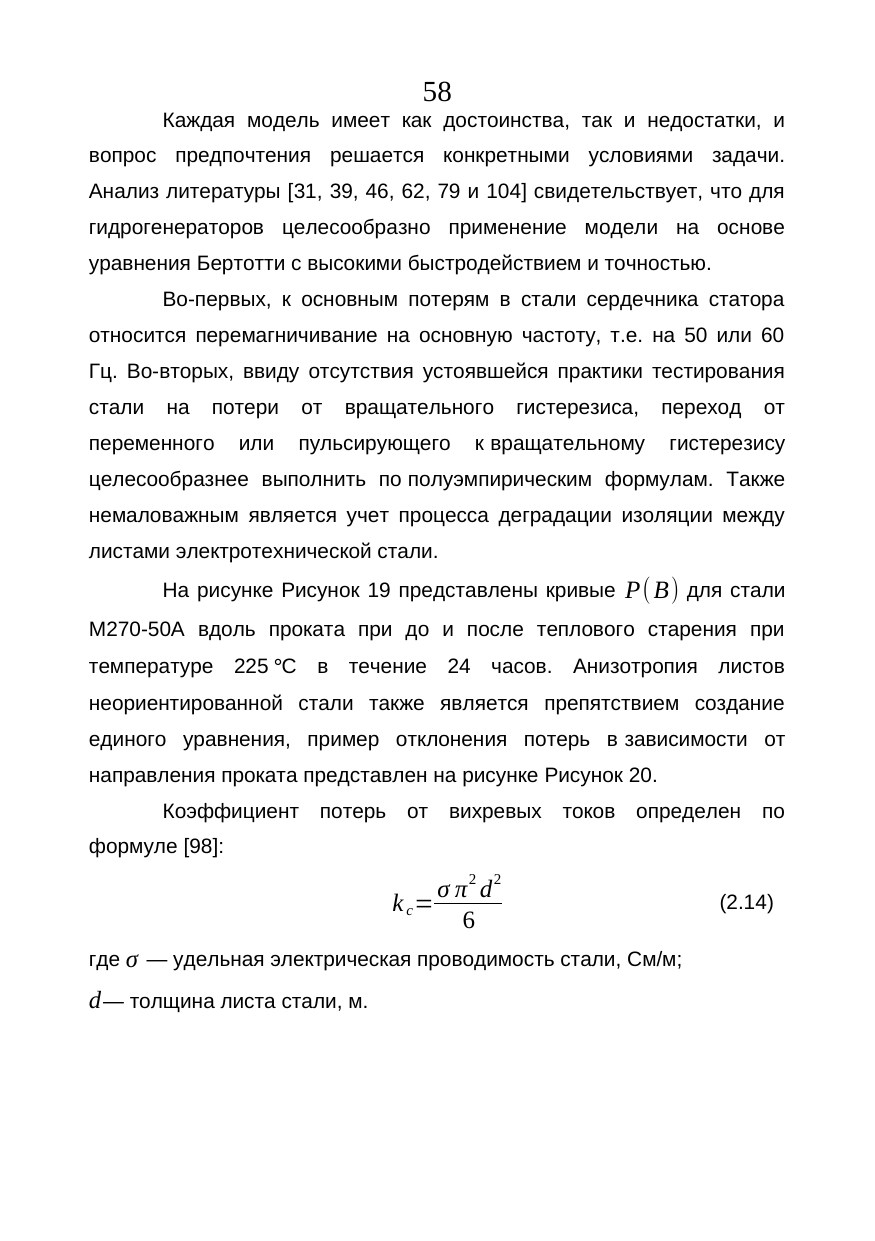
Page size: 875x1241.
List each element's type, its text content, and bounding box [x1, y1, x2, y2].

table_header (2.14) [708, 870, 785, 945]
text На рисунке 19 представлены кривые для стали М270-50A вдоль проката при до и после теплового старения при температуре 225 °С в течение 24 часов. Анизотропия листов неориентированной стали также является препятствием создание единого уравнения, пример отклонения потерь в зависимости от направления проката представлен на рисунке 20. [89, 574, 785, 786]
text Коэффициент потерь от вихревых токов определен по формуле [98]: [89, 798, 785, 858]
text где — удельная электрическая проводимость стали, См/м; [89, 945, 785, 973]
text — толщина листа стали, м. [89, 985, 785, 1016]
text Во-первых, к основным потерям в стали сердечника статора относится перемагничивание на основную частоту, т.е. на 50 или 60 Гц. Во-вторых, ввиду отсутствия устоявшейся практики тестирования стали на потери от вращательного гистерезиса, переход от переменного или пульсирующего к вращательному гистерезису целесообразнее выполнить по полуэмпирическим формулам. Также немаловажным является учет процесса деградации изоляции между листами электротехнической стали. [89, 287, 785, 563]
table_header [89, 870, 707, 945]
text Каждая модель имеет как достоинства, так и недостатки, и вопрос предпочтения решается конкретными условиями задачи. Анализ литературы [31, 39, 46, 62, 79 и 104] свидетельствует, что для гидрогенераторов целесообразно применение модели на основе уравнения Бертотти с высокими быстродействием и точностью. [89, 107, 785, 275]
